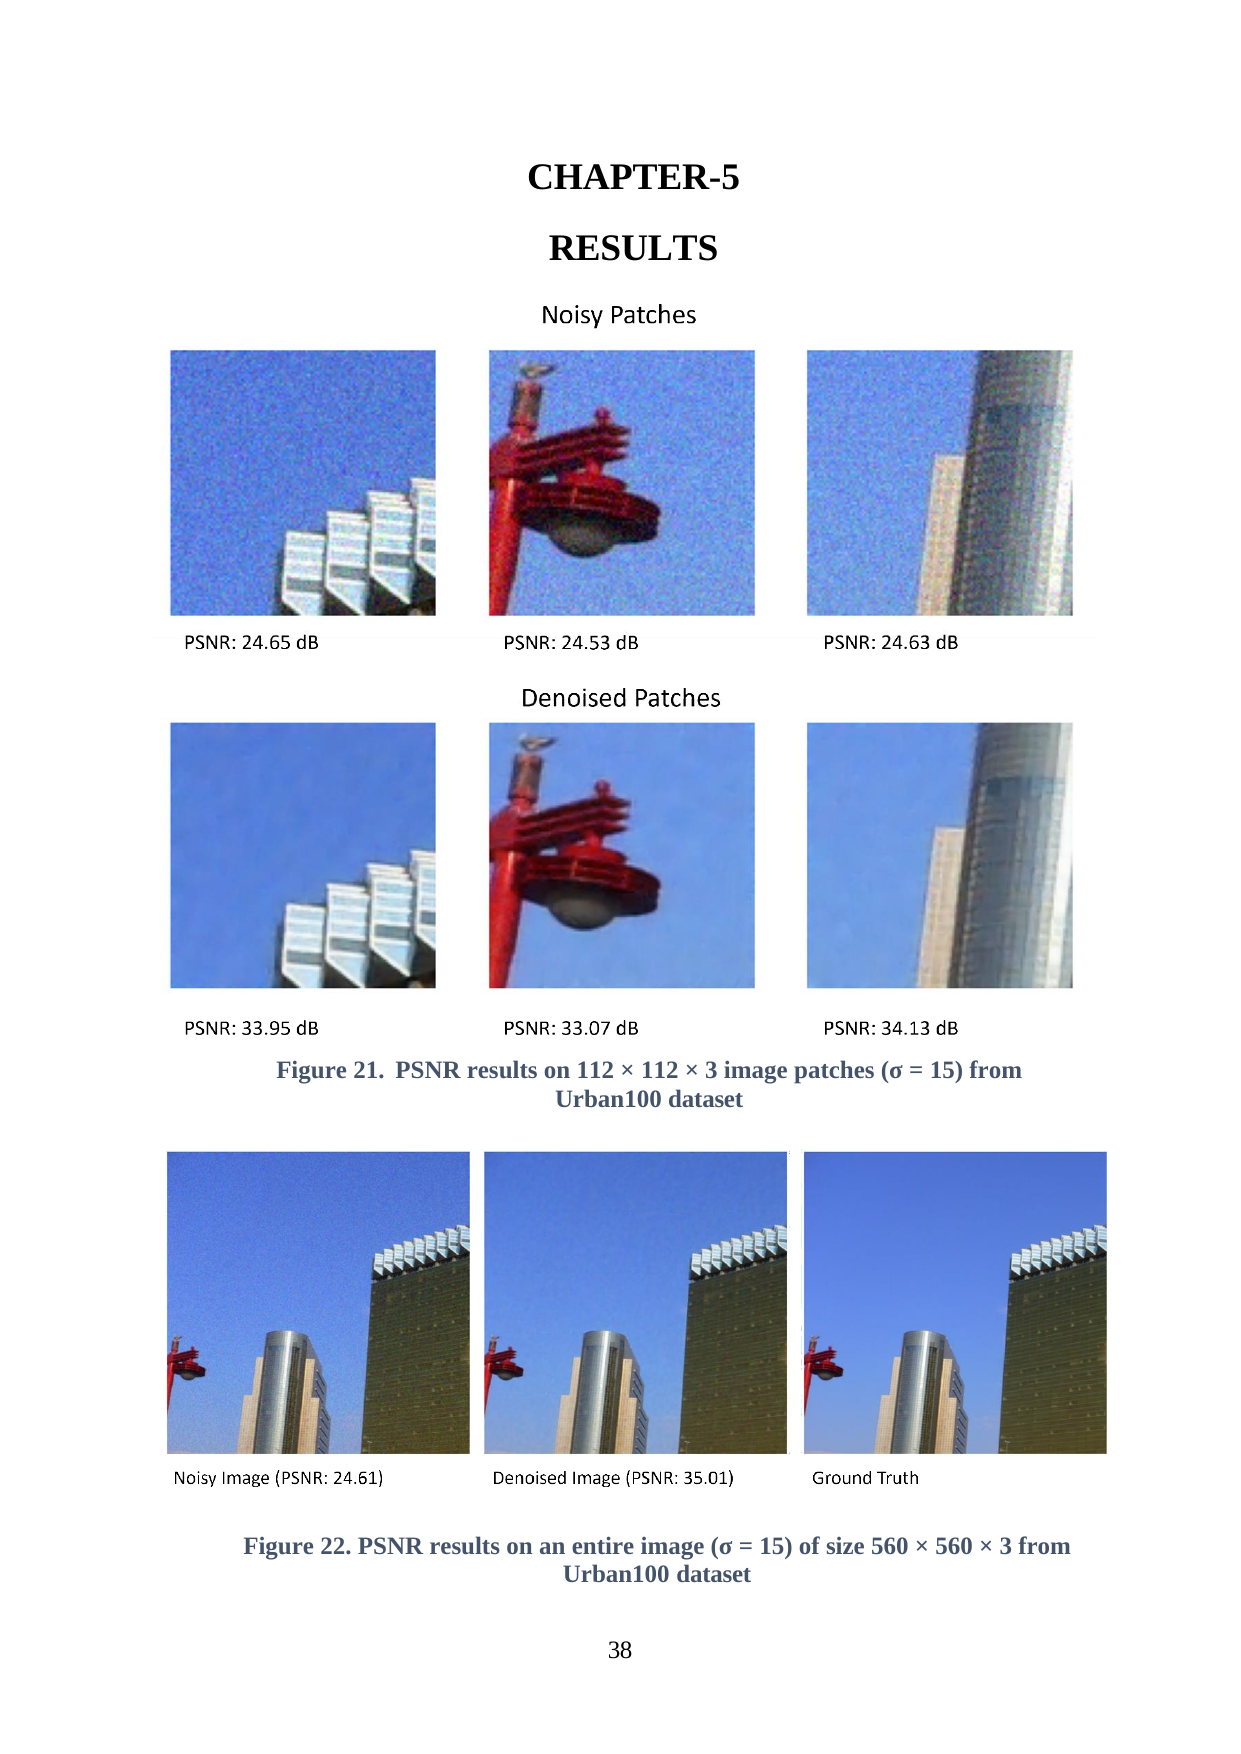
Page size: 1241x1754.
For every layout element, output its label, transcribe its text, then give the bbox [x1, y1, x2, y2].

text Figure 21. PSNR results on 112 × 112 × 3 image patches (σ = 15) from Urban100 dataset [221, 1035, 1076, 1113]
subtitle CHAPTER-5 RESULTS [510, 154, 756, 268]
picture [165, 1149, 1109, 1487]
text Figure 22. PSNR results on an entire image (σ = 15) of size 560 × 560 × 3 from Urban100 dataset [221, 1531, 1092, 1588]
picture [149, 304, 1098, 1035]
